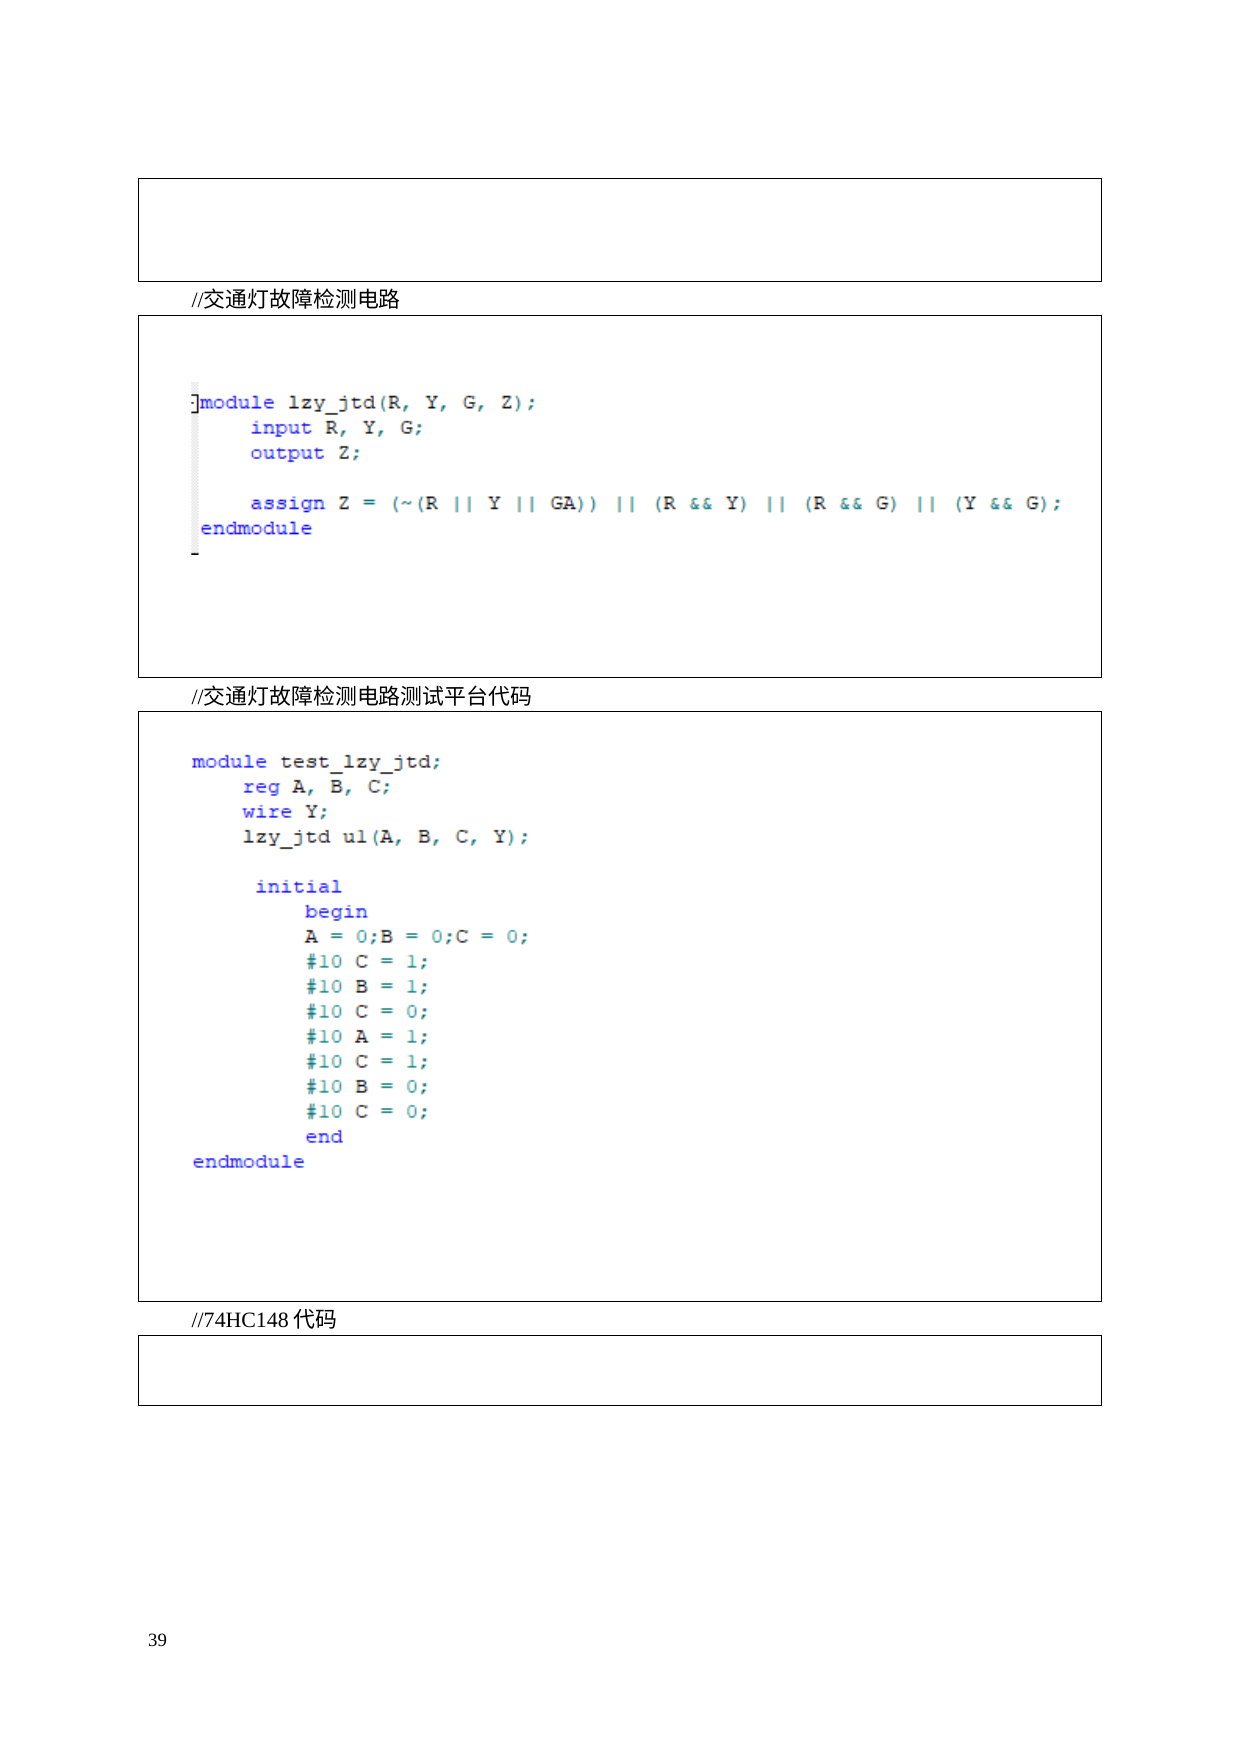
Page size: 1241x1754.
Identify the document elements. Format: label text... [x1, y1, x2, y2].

text //交通灯故障检测电路测试平台代码 [148, 678, 1092, 711]
text //交通灯故障检测电路 [148, 282, 1092, 314]
picture [191, 382, 1092, 555]
text //74HC148代码 [148, 1302, 1092, 1334]
picture [191, 746, 550, 1182]
